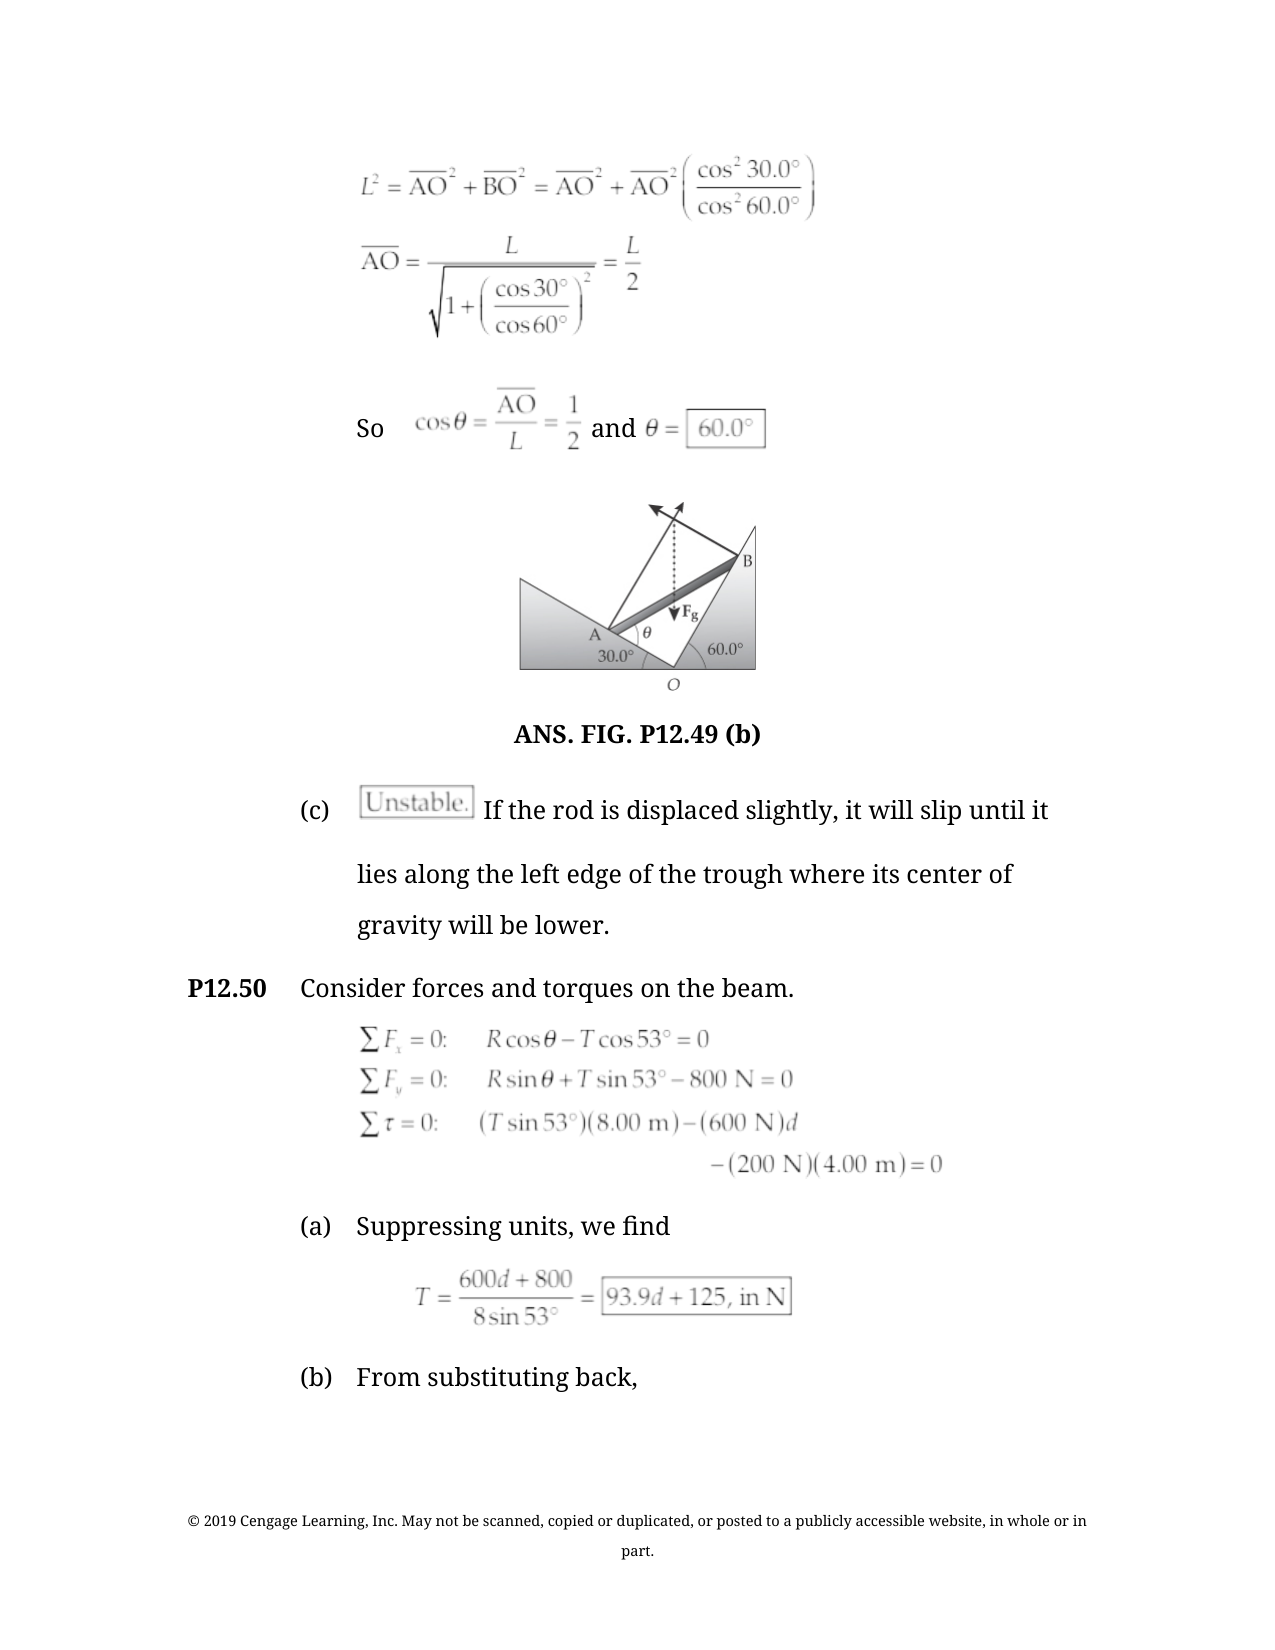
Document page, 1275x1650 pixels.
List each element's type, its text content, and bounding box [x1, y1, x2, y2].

text ANS. FIG. P12.49 (b) [187, 717, 1087, 751]
picture [519, 502, 756, 691]
text (b) From substituting back, [187, 1359, 1087, 1394]
text (c) If the rod is displaced slightly, it will slip until it lies along the left edge of the trough where its center of gravity will be lower. [187, 781, 1087, 942]
text (a) Suppressing units, we find [187, 1209, 1087, 1243]
text P12.50 Consider forces and torques on the beam. [187, 971, 1087, 1005]
text So and [187, 383, 1087, 473]
